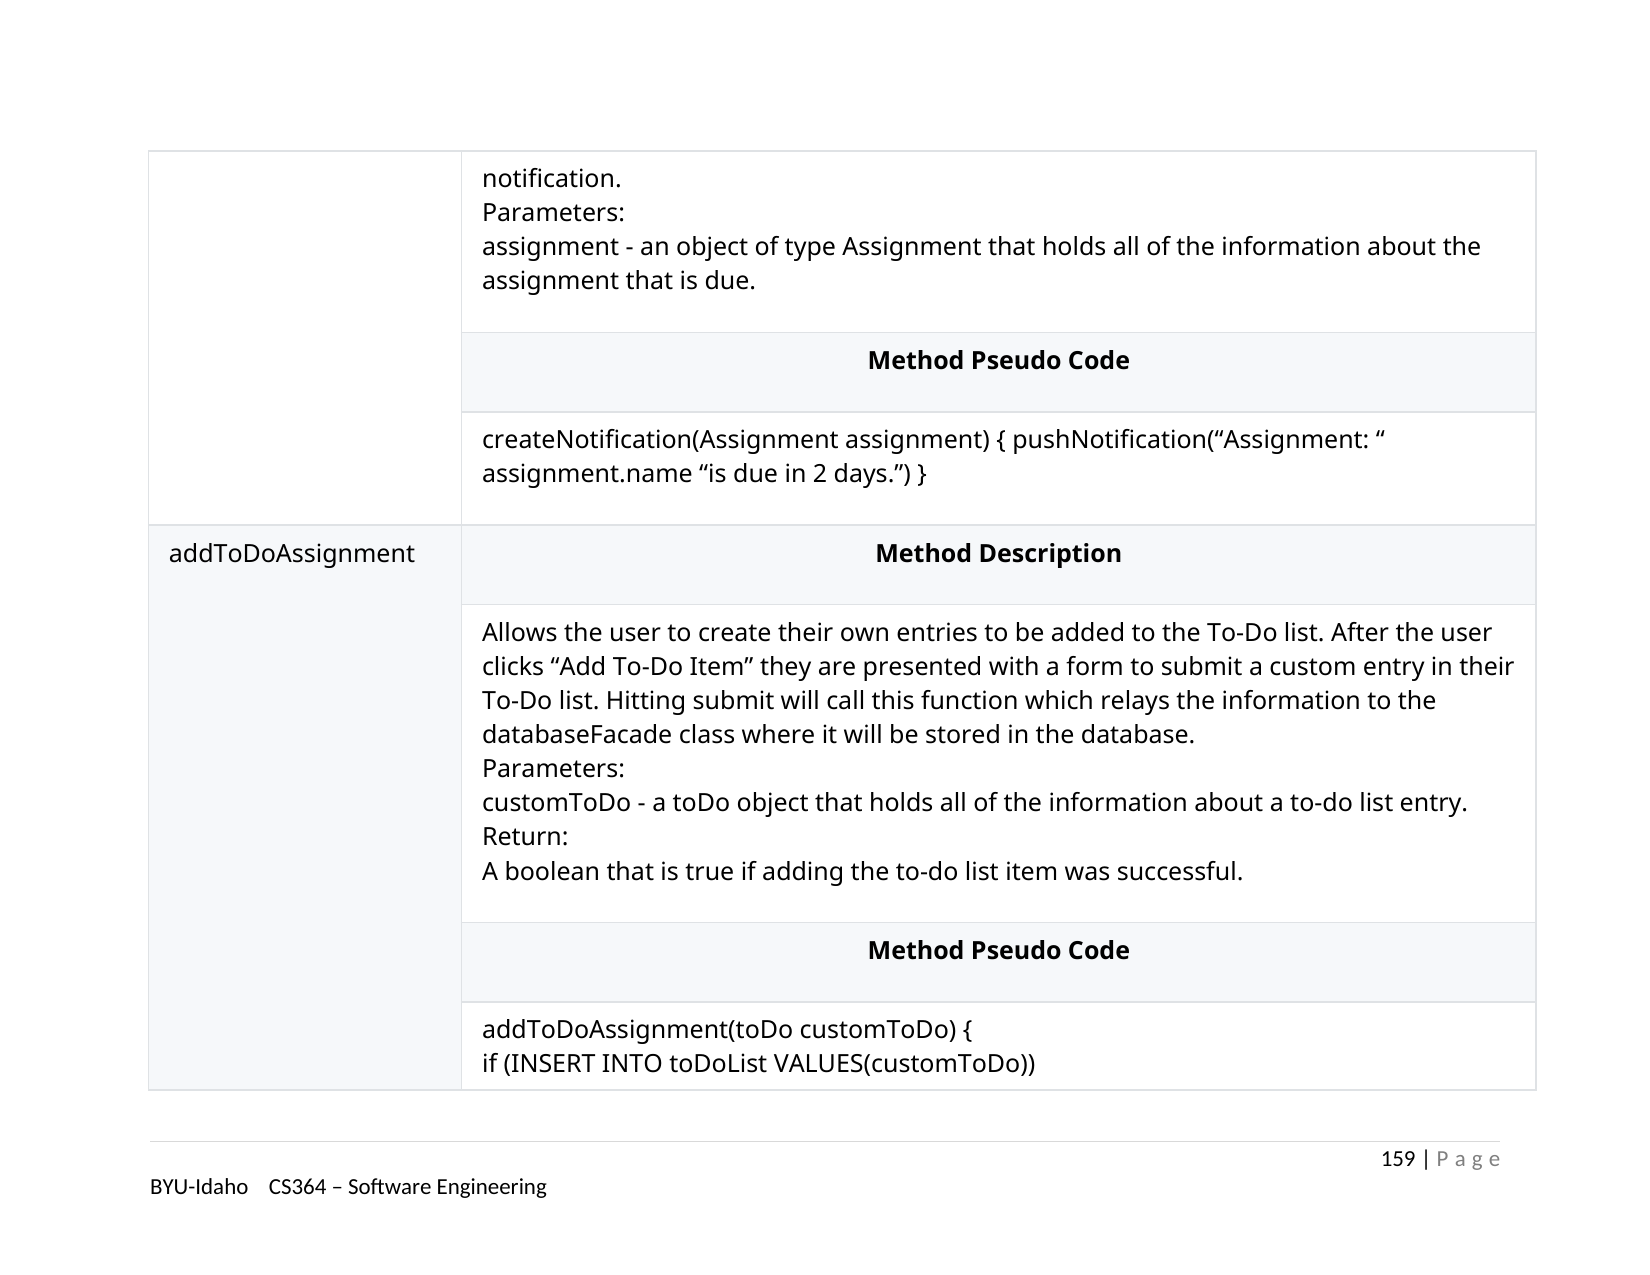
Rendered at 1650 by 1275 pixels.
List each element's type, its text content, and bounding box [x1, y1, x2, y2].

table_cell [462, 1003, 1535, 1089]
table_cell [462, 152, 1535, 332]
table_cell Method Pseudo Code [462, 333, 1535, 411]
table_cell Method Description [462, 526, 1535, 604]
table_cell Method Pseudo Code [462, 923, 1535, 1001]
table_cell Allows the user to create their own entries to be added to the To-Do list. After the user clicks “Add To-Do Item” they are presented with a form to submit a custom entry in their To-Do list. Hitting submit will call this function which relays the information to the databaseFacade class where it will be stored in the database. Parameters: customToDo - a toDo object that holds all of the information about a to-do list entry. Return: A boolean that is true if adding the to-do list item was successful. [462, 605, 1535, 922]
table_cell addToDoAssignment [149, 526, 461, 1089]
table_cell createNotification(Assignment assignment) { pushNotification(“Assignment: “ assignment.name “is due in 2 days.”) } [462, 413, 1535, 524]
